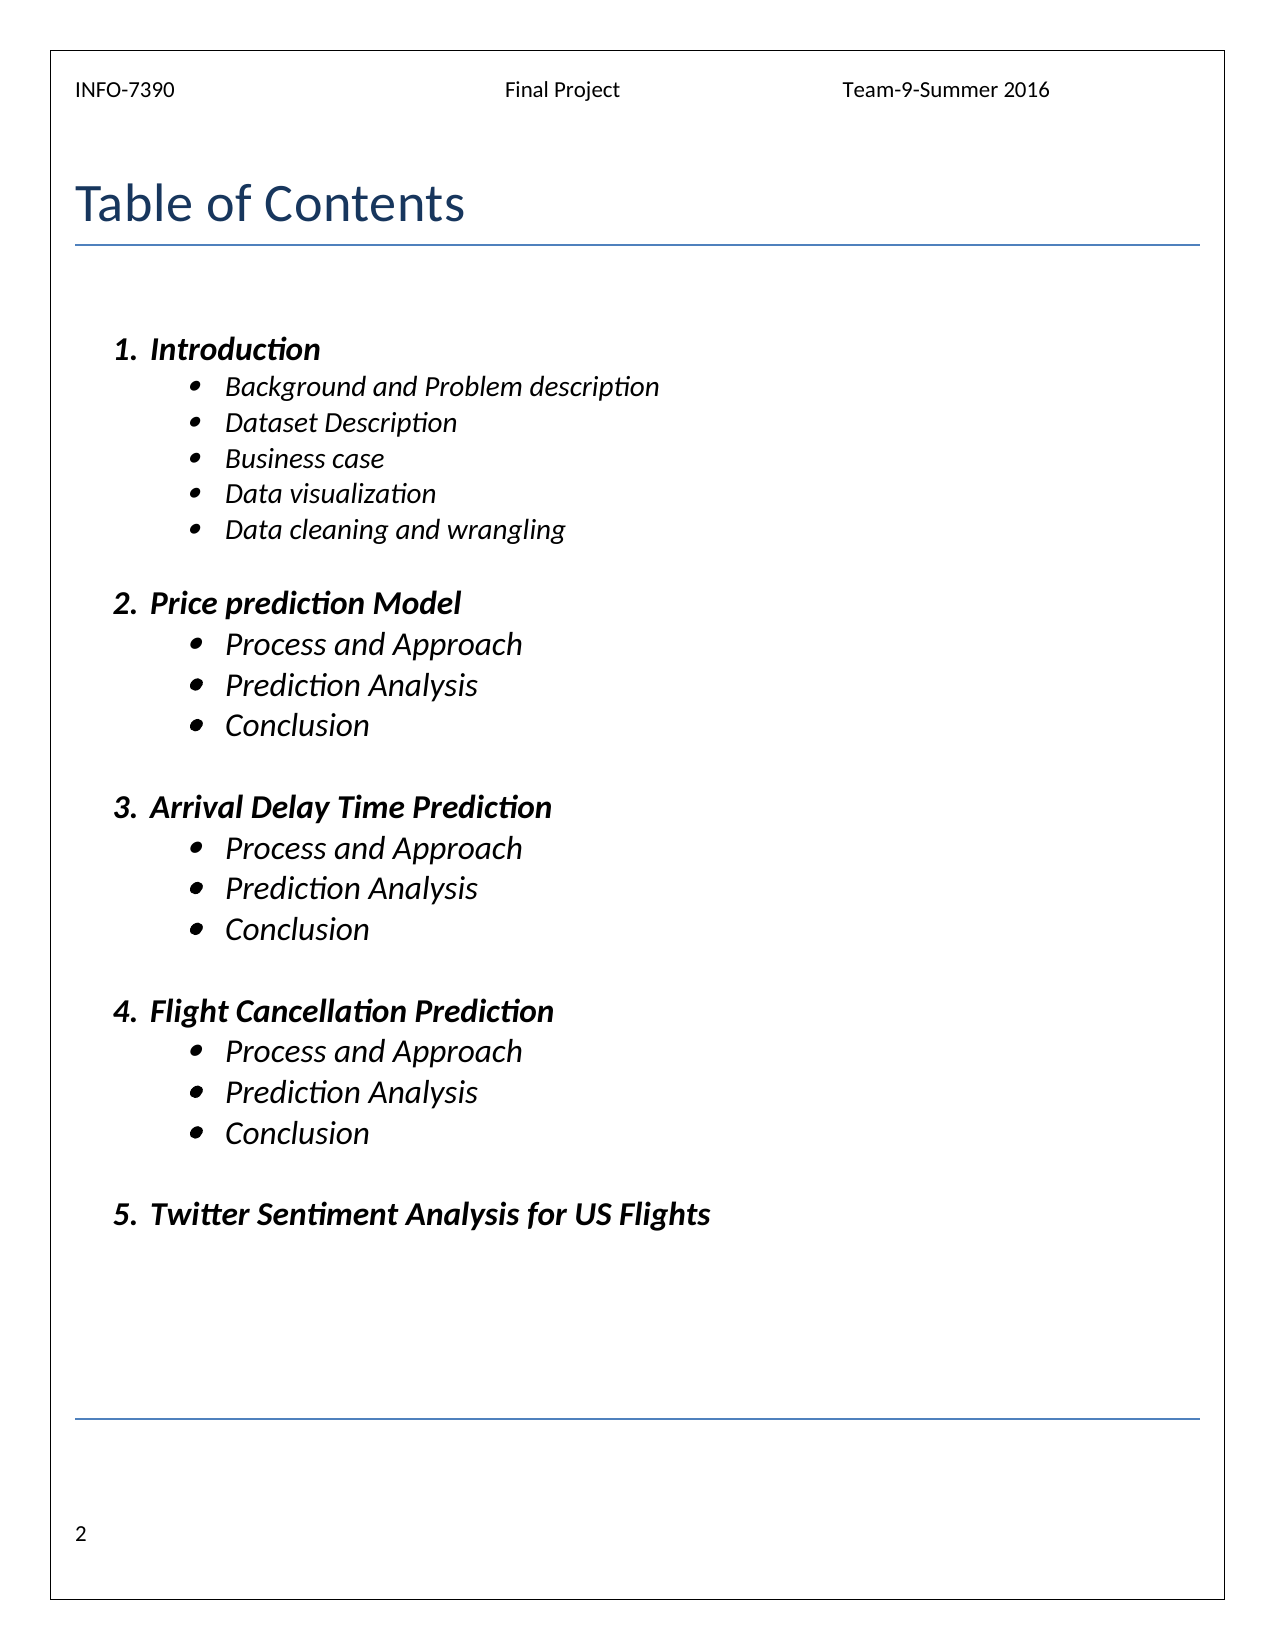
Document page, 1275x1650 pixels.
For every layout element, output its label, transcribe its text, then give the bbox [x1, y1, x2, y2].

list Prediction Analysis [187, 867, 1200, 908]
list Twitter Sentiment Analysis for US Flights [112, 1193, 1200, 1234]
list Process and Approach [187, 827, 1200, 867]
list Price prediction Model [112, 582, 1200, 623]
list Conclusion [187, 1112, 1200, 1152]
list Prediction Analysis [187, 664, 1200, 704]
list Process and Approach [187, 623, 1200, 664]
title Table of Contents [75, 169, 1200, 244]
list Prediction Analysis [187, 1071, 1200, 1112]
list Process and Approach [187, 1030, 1200, 1071]
list Conclusion [187, 704, 1200, 745]
list Flight Cancellation Prediction [112, 989, 1200, 1030]
list Arrival Delay Time Prediction [112, 786, 1200, 827]
list Introduction [112, 328, 1200, 368]
list Dataset Description [187, 404, 1200, 440]
list Data cleaning and wrangling [187, 511, 1200, 547]
list Background and Problem description [187, 368, 1200, 404]
list Data visualization [187, 475, 1200, 511]
list Business case [187, 440, 1200, 475]
list Conclusion [187, 908, 1200, 949]
